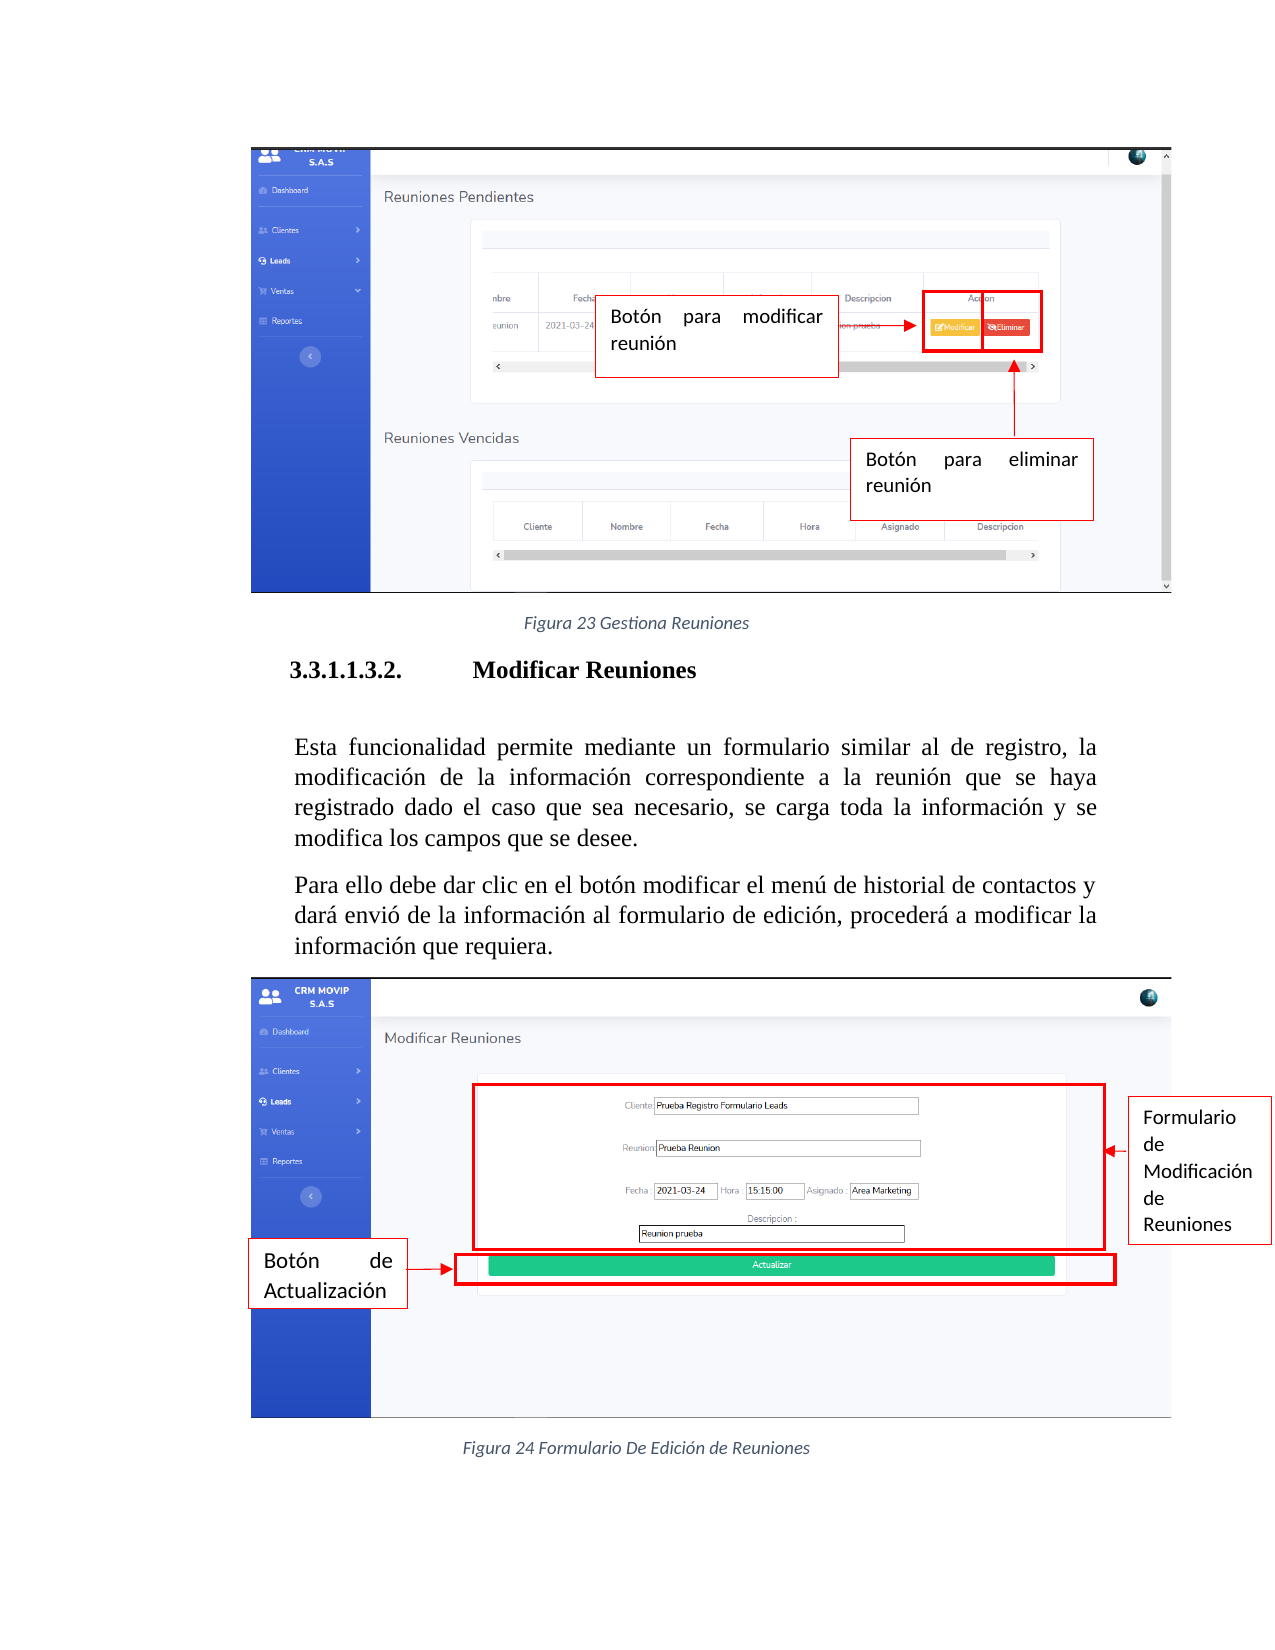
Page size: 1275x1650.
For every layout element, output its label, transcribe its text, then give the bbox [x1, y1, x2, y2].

text Figura 23 Gestiona Reuniones [177, 611, 1098, 634]
picture [251, 147, 1172, 593]
picture [457, 1256, 1113, 1282]
subtitle 3.3.1.1.3.2. Modificar Reuniones [289, 655, 1098, 683]
text Figura 24 Formulario De Edición de Reuniones [177, 1436, 1098, 1459]
text Esta funcionalidad permite mediante un formulario similar al de registro, la modificación de la información correspondiente a la reunión que se haya registrado dado el caso que sea necesario, se carga toda la información y se modifica los campos que se desee. [294, 732, 1098, 852]
text Para ello debe dar clic en el botón modificar el menú de historial de contactos y dará envió de la información al formulario de edición, procederá a modificar la información que requiera. [294, 870, 1098, 959]
picture [251, 977, 1172, 1418]
